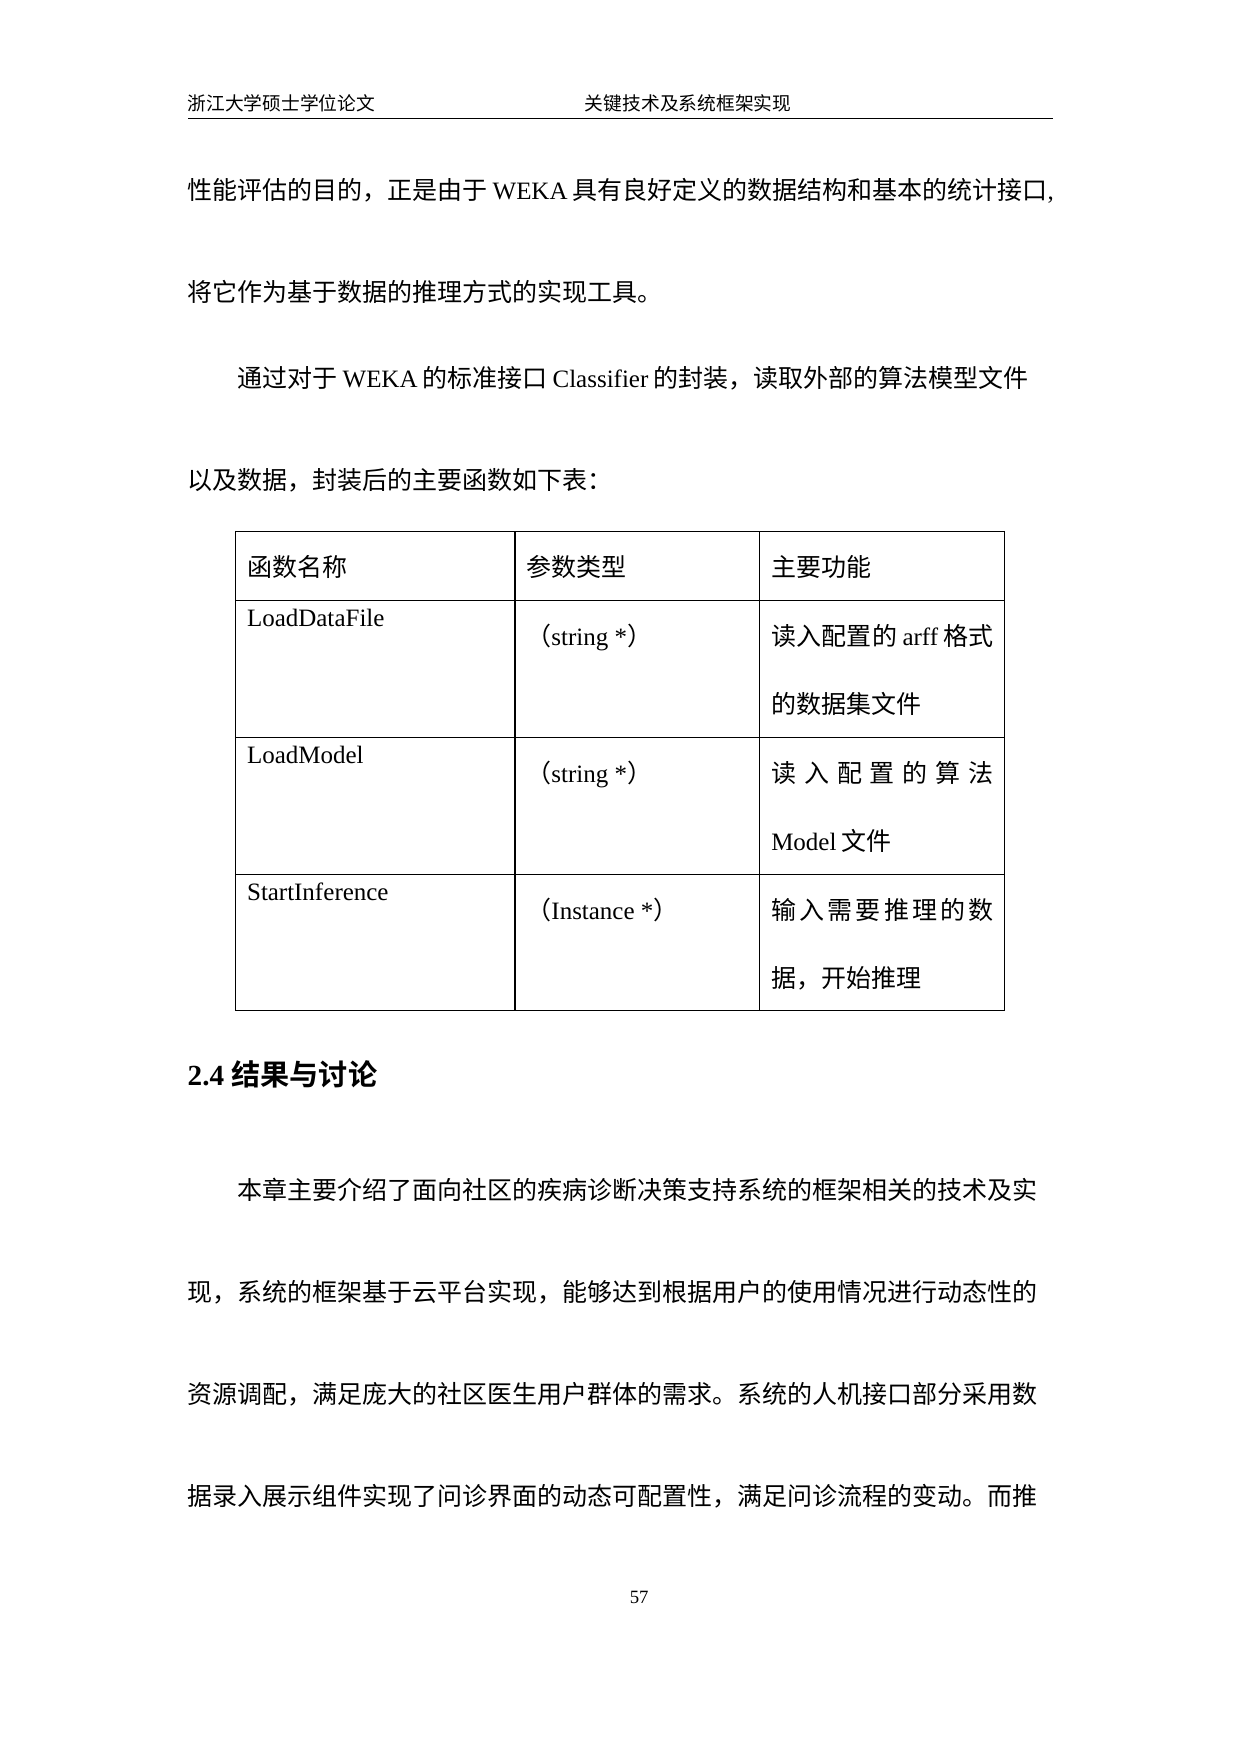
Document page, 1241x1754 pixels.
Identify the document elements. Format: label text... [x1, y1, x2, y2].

table_cell LoadDataFile [236, 601, 514, 737]
subtitle 结果与讨论 [187, 1038, 1053, 1106]
table_cell （string *） [516, 601, 759, 737]
table_cell （string *） [516, 738, 759, 873]
table_cell LoadModel [236, 738, 514, 873]
table_cell （Instance *） [516, 875, 759, 1010]
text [187, 1154, 1053, 1528]
table_header 参数类型 [516, 532, 759, 600]
table_cell 读入配置的arff格式的数据集文件 [760, 601, 1004, 737]
text 通过对于WEKA的标准接口Classifier的封装，读取外部的算法模型文件以及数据，封装后的主要函数如下表： [187, 343, 1053, 513]
table_cell StartInference [236, 875, 514, 1010]
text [187, 155, 1053, 325]
table_header 主要功能 [760, 532, 1004, 600]
table_cell 输入需要推理的数据，开始推理 [760, 875, 1004, 1010]
table_cell 读入配置的算法Model文件 [760, 738, 1004, 873]
table_header 函数名称 [236, 532, 514, 600]
